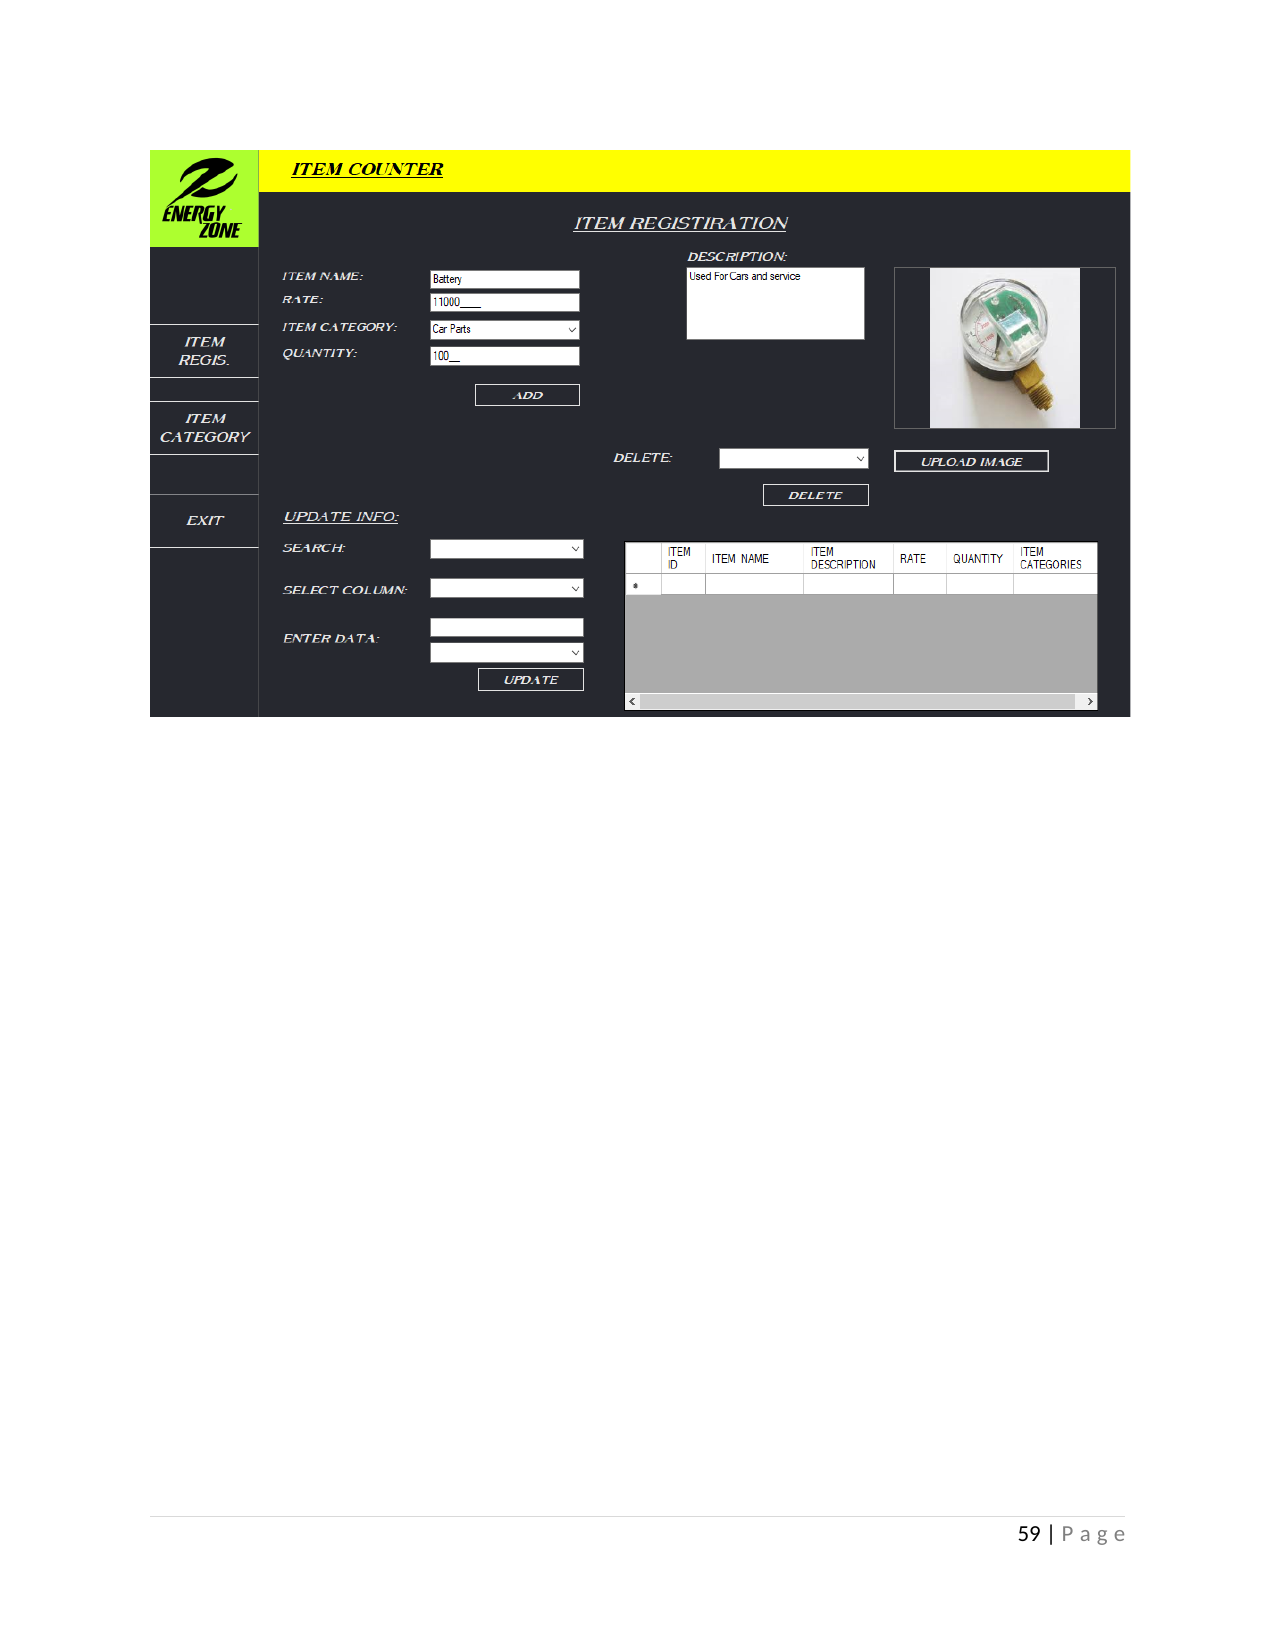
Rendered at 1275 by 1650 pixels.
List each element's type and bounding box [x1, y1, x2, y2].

picture [150, 150, 1131, 717]
